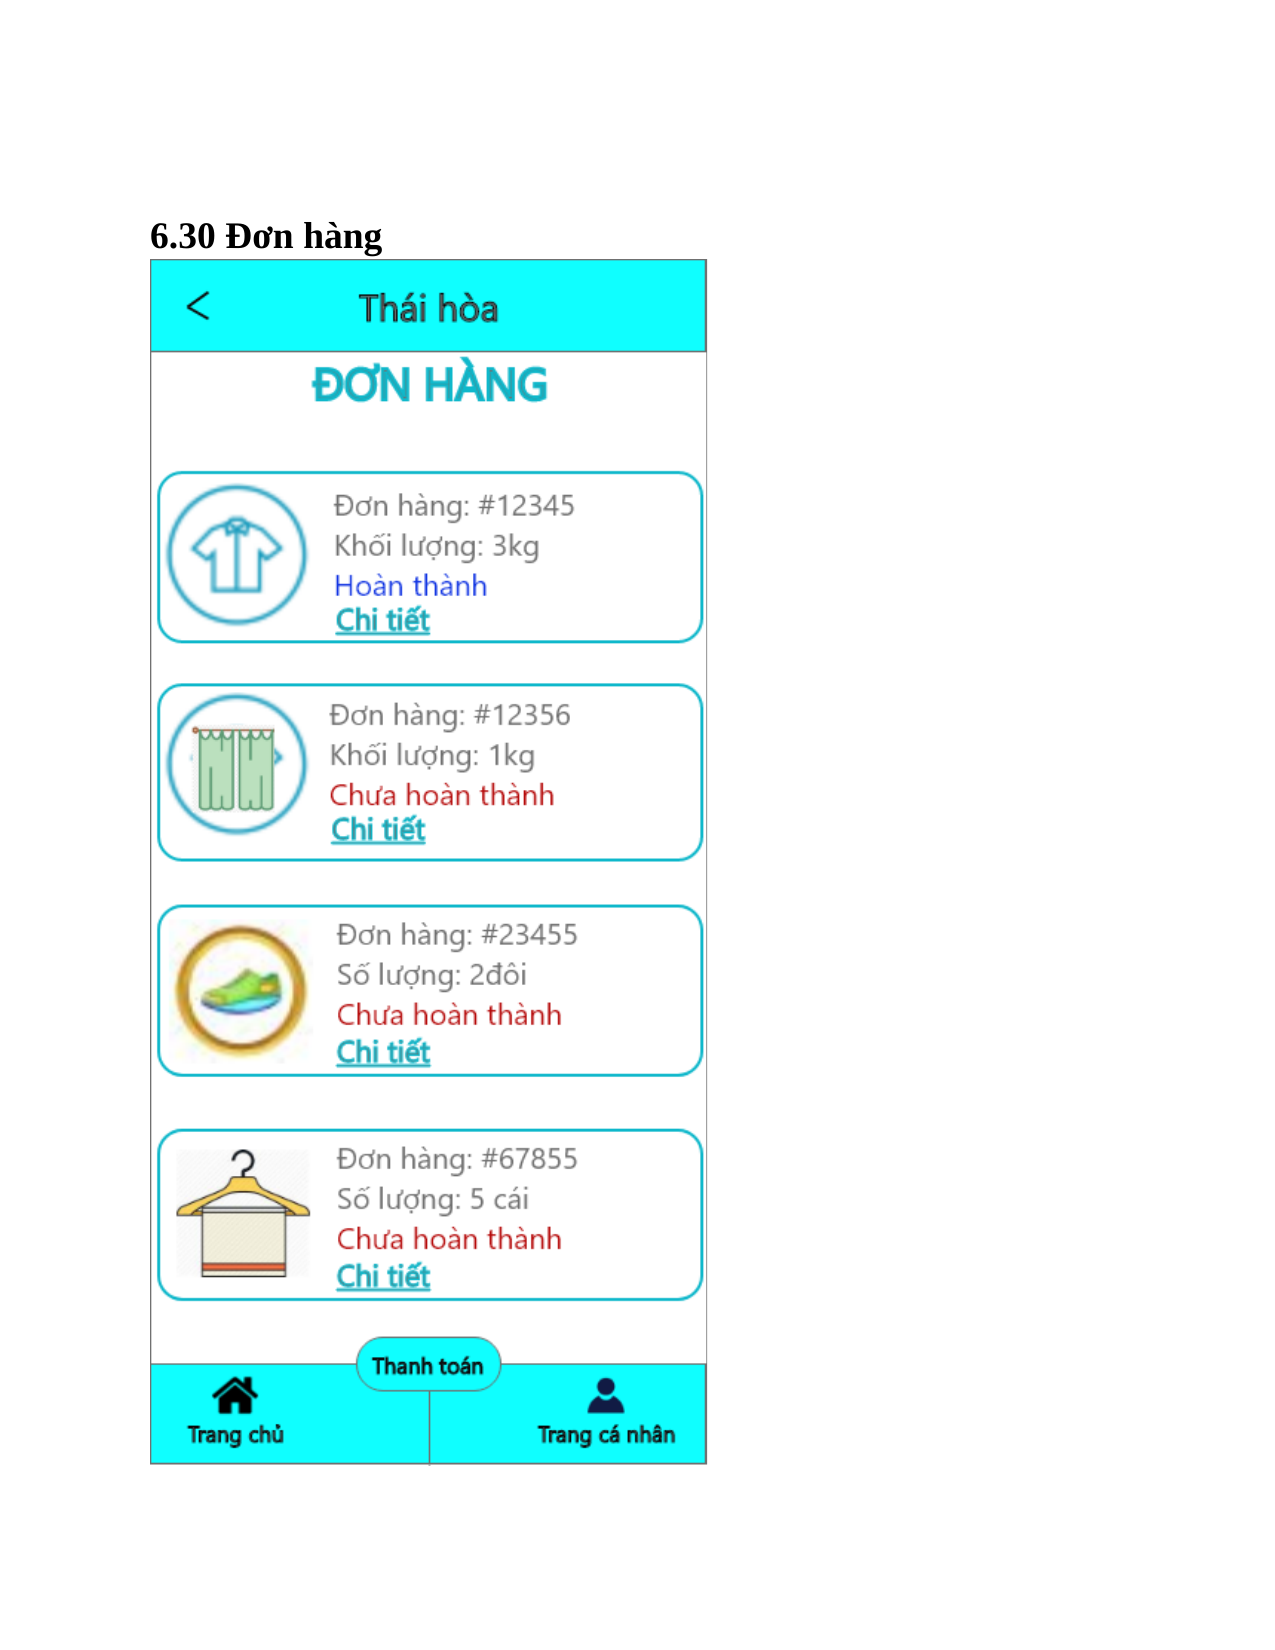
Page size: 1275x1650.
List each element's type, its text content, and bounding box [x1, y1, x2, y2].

subtitle 6.30 Đơn hàng [150, 213, 1125, 256]
picture [150, 259, 708, 1466]
